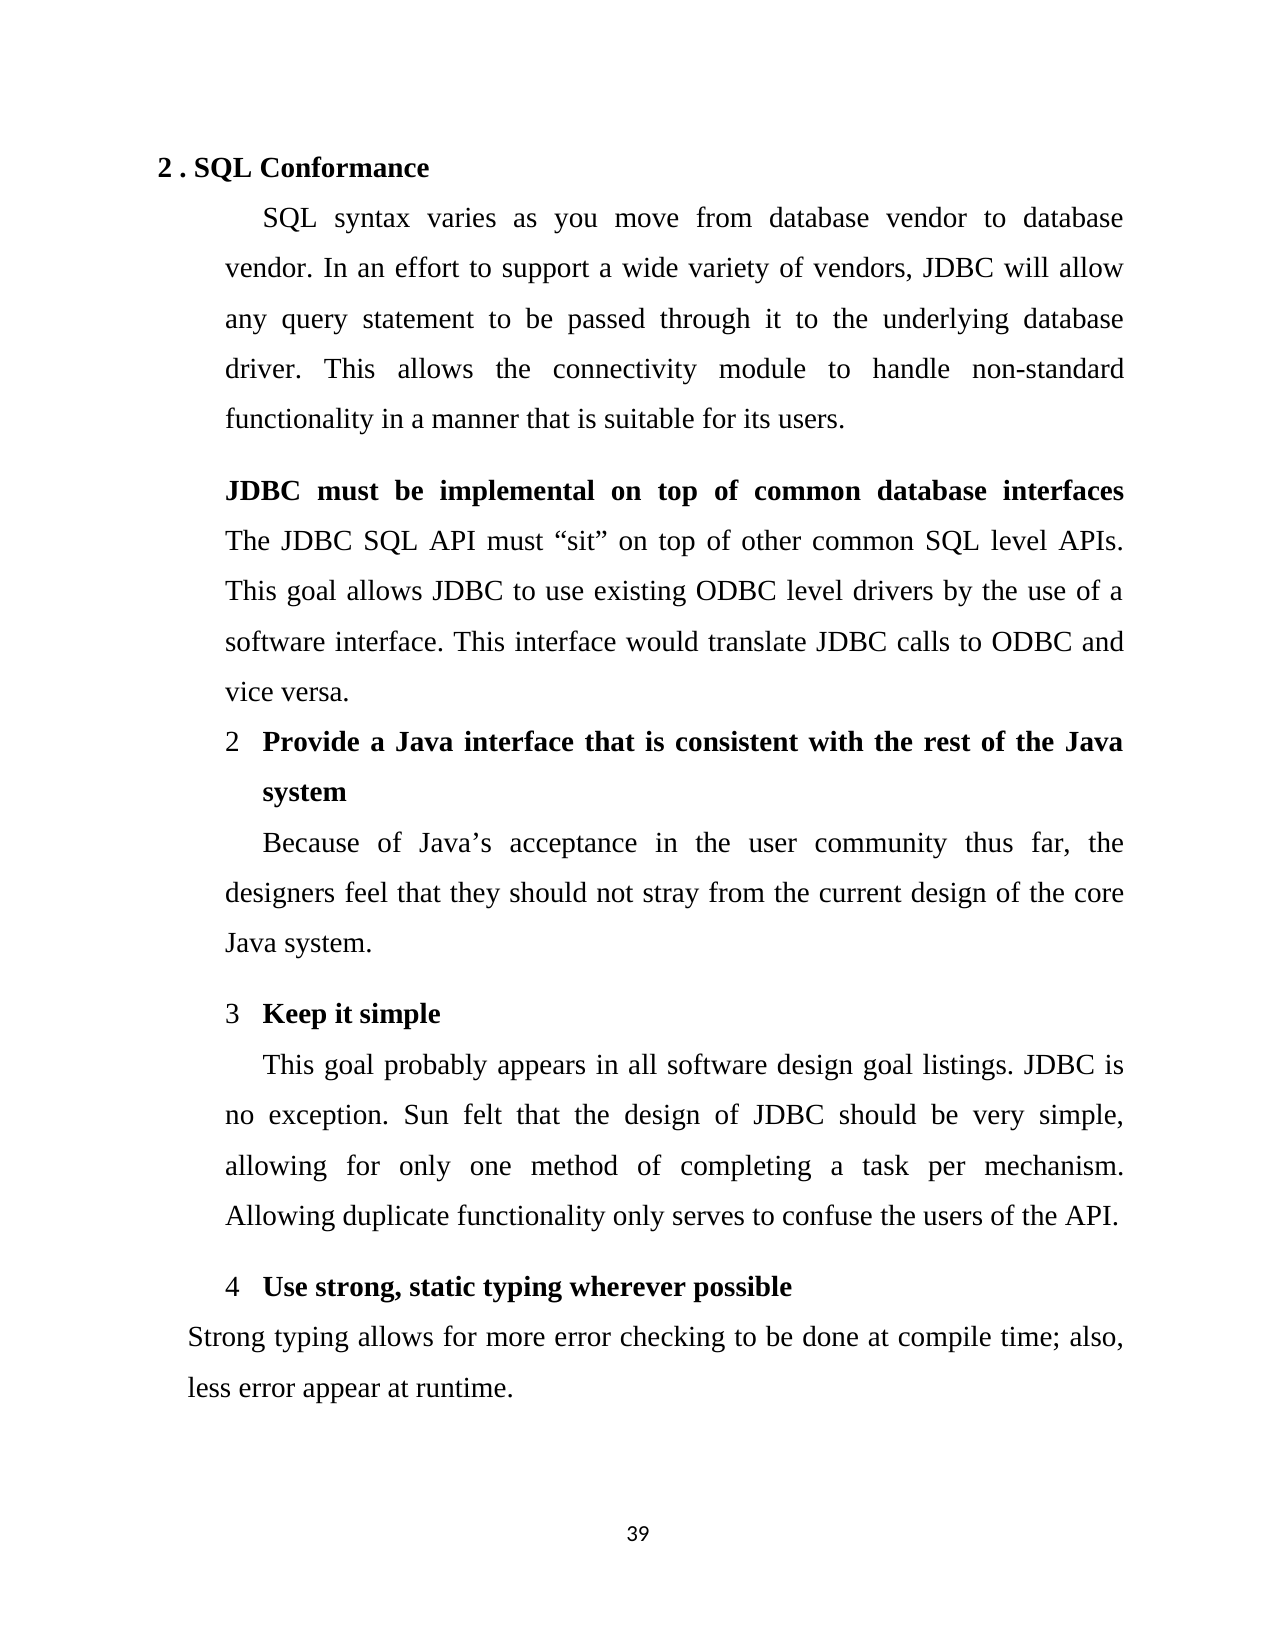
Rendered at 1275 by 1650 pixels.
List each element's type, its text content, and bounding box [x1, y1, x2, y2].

text 2 . SQL Conformance [150, 150, 1125, 183]
text Because of Java’s acceptance in the user community thus far, the designers feel that they should not stray from the current design of the core Java system. [225, 825, 1125, 959]
list Use strong, static typing wherever possible [225, 1269, 1125, 1303]
list Keep it simple [225, 997, 1125, 1030]
text This goal probably appears in all software design goal listings. JDBC is no exception. Sun felt that the design of JDBC should be very simple, allowing for only one method of completing a task per mechanism. Allowing duplicate functionality only serves to confuse the users of the API. [225, 1047, 1125, 1231]
text Strong typing allows for more error checking to be done at compile time; also, less error appear at runtime. [187, 1319, 1125, 1403]
list Provide a Java interface that is consistent with the rest of the Java system [225, 724, 1125, 808]
text SQL syntax varies as you move from database vendor to database vendor. In an effort to support a wide variety of vendors, JDBC will allow any query statement to be passed through it to the underlying database driver. This allows the connectivity module to handle non-standard functionality in a manner that is suitable for its users. [225, 200, 1125, 435]
text JDBC must be implemental on top of common database interfaces The JDBC SQL API must “sit” on top of other common SQL level APIs. This goal allows JDBC to use existing ODBC level drivers by the use of a software interface. This interface would translate JDBC calls to ODBC and vice versa. [225, 473, 1125, 707]
